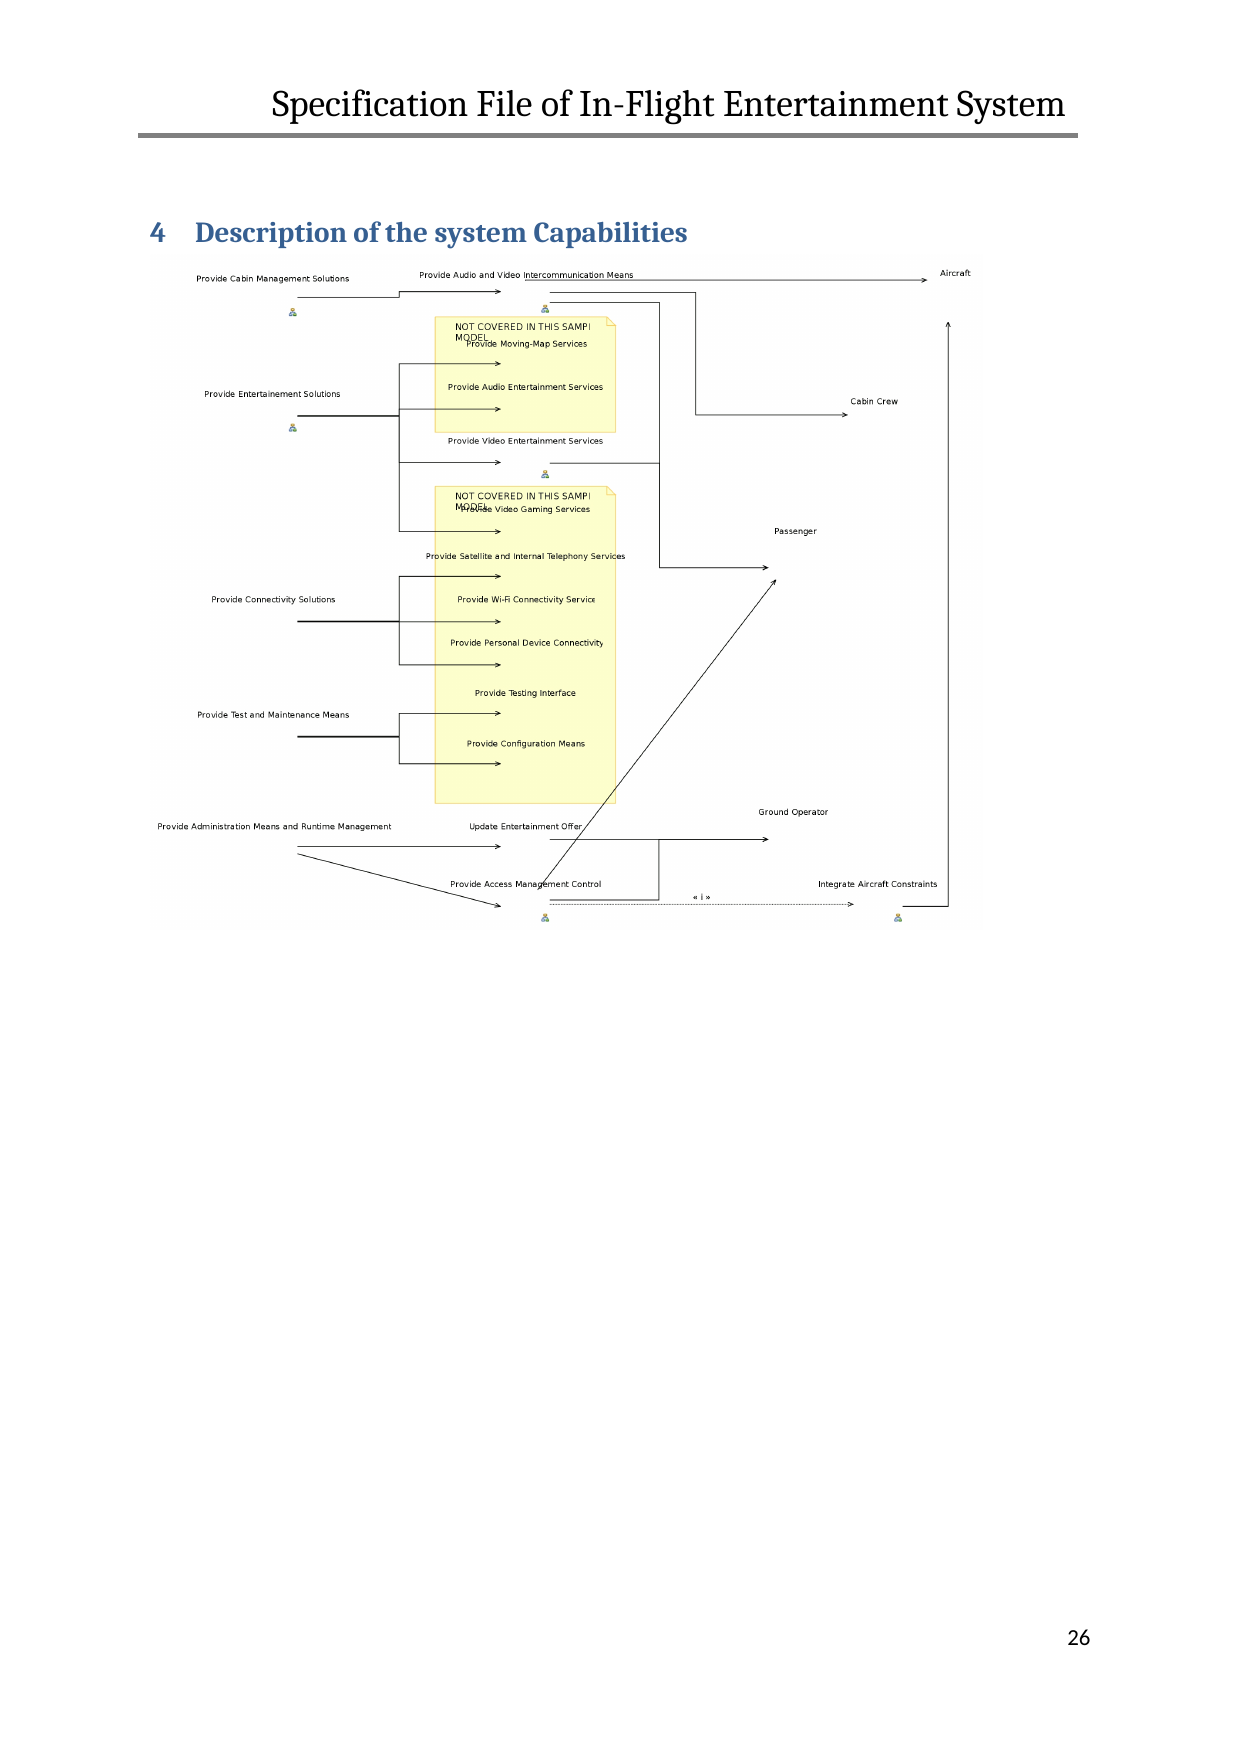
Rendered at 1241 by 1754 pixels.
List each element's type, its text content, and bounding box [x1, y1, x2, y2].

picture [150, 254, 984, 930]
subtitle Description of the system Capabilities [150, 216, 1090, 249]
